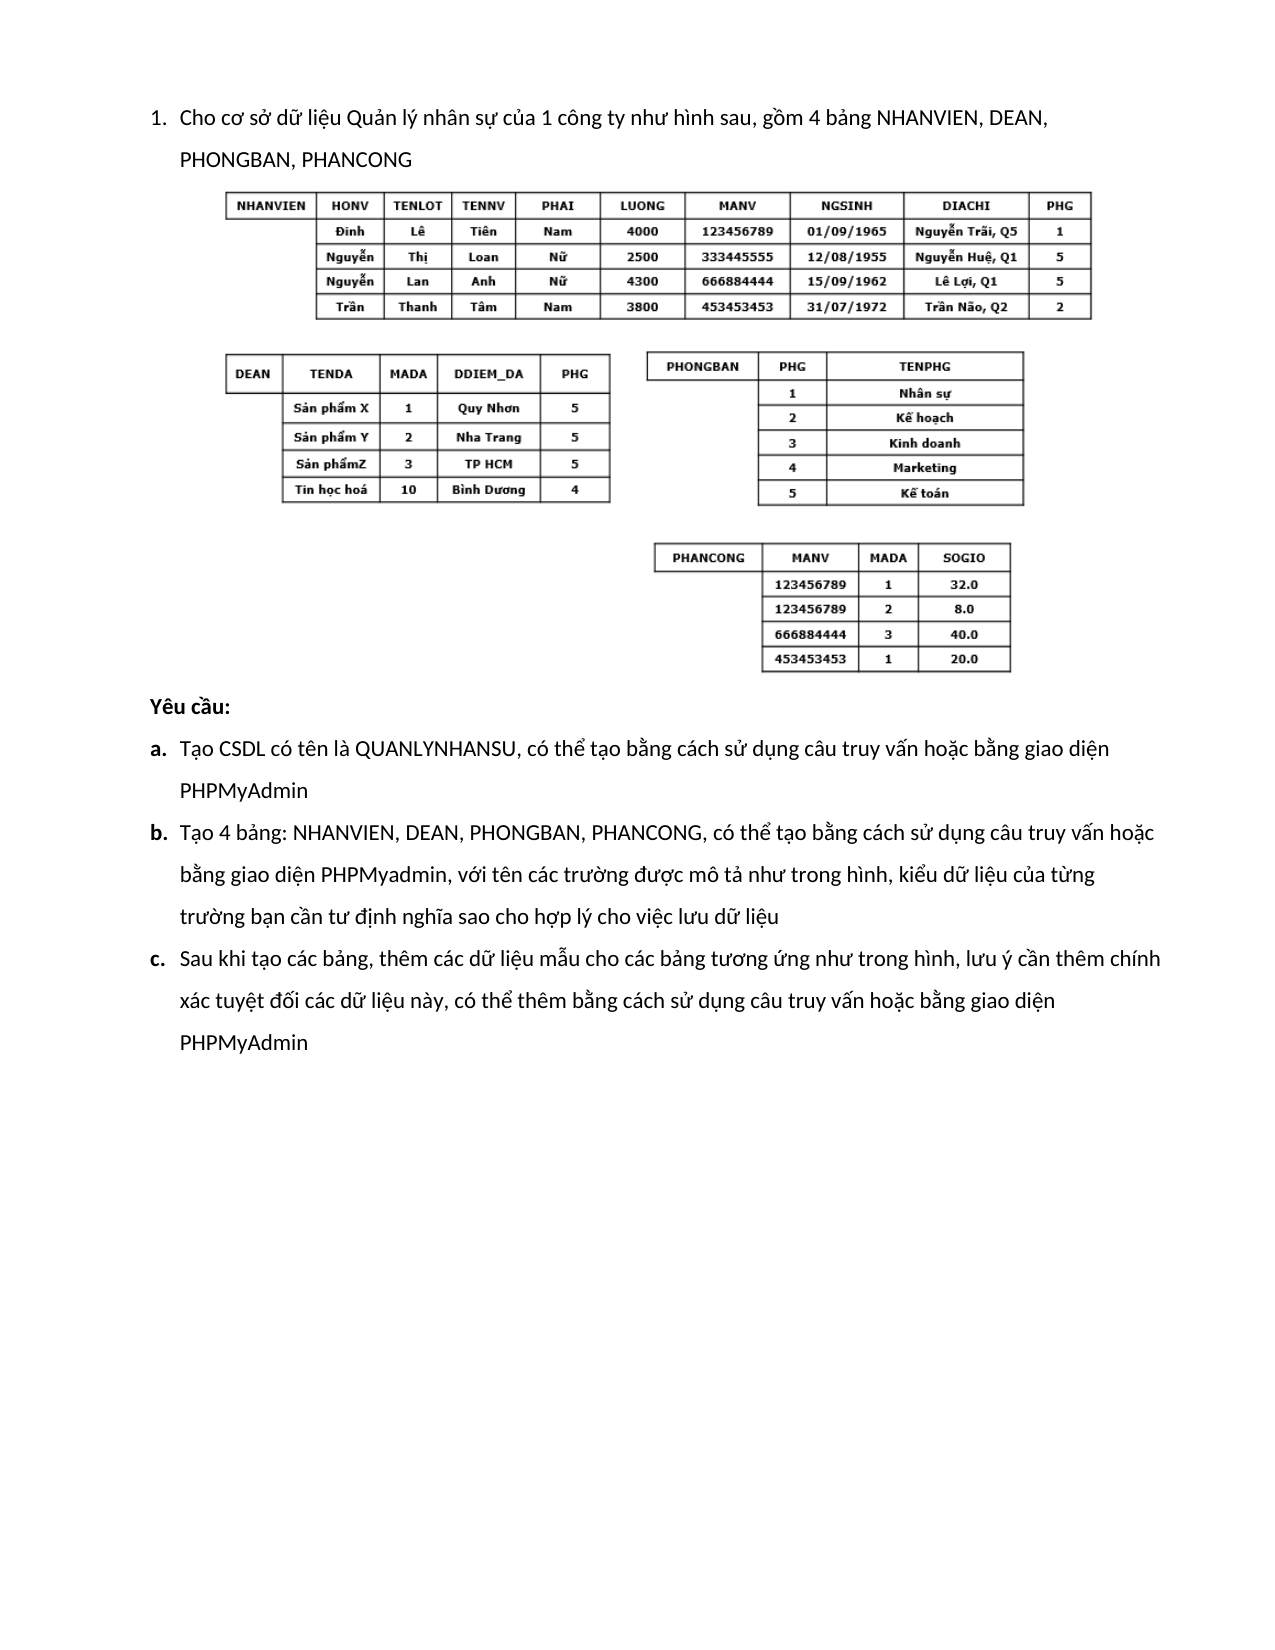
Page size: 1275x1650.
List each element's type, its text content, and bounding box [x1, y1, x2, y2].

list Cho cơ sở dữ liệu Quản lý nhân sự của 1 công ty như hình sau, gồm 4 bảng NHANVIEN, DEAN, PHONGBAN, PHANCONG [150, 103, 1167, 173]
list Tạo CSDL có tên là QUANLYNHANSU, có thể tạo bằng cách sử dụng câu truy vấn hoặc bằng giao diện PHPMyAdmin [150, 734, 1167, 804]
list Yêu cầu: [150, 692, 1167, 720]
list Sau khi tạo các bảng, thêm các dữ liệu mẫu cho các bảng tương ứng như trong hình, lưu ý cần thêm chính xác tuyệt đối các dữ liệu này, có thể thêm bằng cách sử dụng câu truy vấn hoặc bằng giao diện PHPMyAdmin [150, 944, 1167, 1056]
picture [220, 187, 1096, 678]
list Tạo 4 bảng: NHANVIEN, DEAN, PHONGBAN, PHANCONG, có thể tạo bằng cách sử dụng câu truy vấn hoặc bằng giao diện PHPMyadmin, với tên các trường được mô tả như trong hình, kiểu dữ liệu của từng trường bạn cần tư định nghĩa sao cho hợp lý cho việc lưu dữ liệu [150, 818, 1167, 930]
